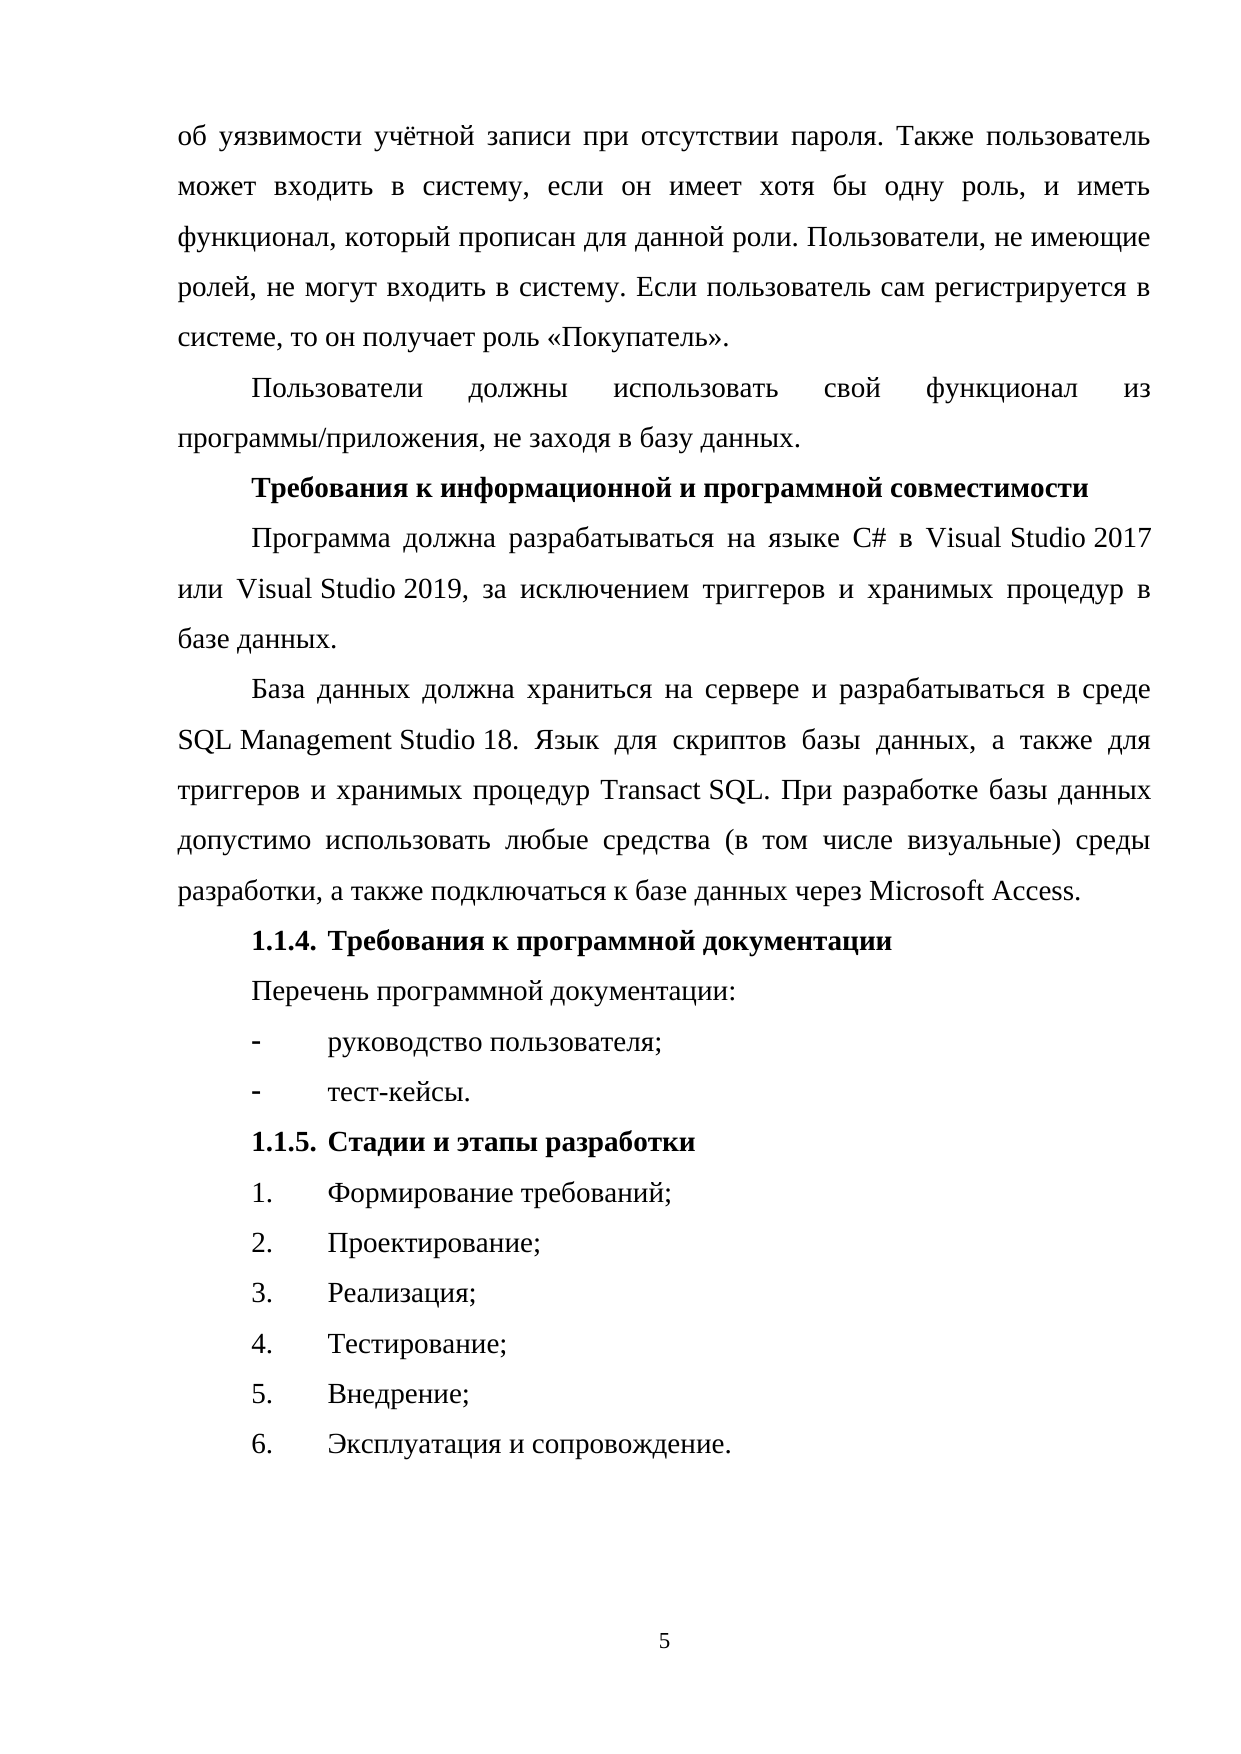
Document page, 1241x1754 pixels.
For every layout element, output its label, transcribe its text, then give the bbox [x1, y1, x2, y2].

list Требования к программной документации [177, 923, 1152, 957]
list Внедрение; [177, 1376, 1152, 1410]
list тест-кейсы. [177, 1074, 1152, 1108]
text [177, 118, 1152, 353]
text База данных должна храниться на сервере и разрабатываться в среде SQL Management Studio 18. Язык для скриптов базы данных, а также для триггеров и хранимых процедур Transact SQL. При разработке базы данных допустимо использовать любые средства (в том числе визуальные) среды разработки, а также подключаться к базе данных через Microsoft Access. [177, 672, 1152, 906]
list руководство пользователя; [177, 1024, 1152, 1057]
list Тестирование; [177, 1326, 1152, 1359]
list Проектирование; [177, 1225, 1152, 1259]
list Стадии и этапы разработки [177, 1124, 1152, 1158]
text Перечень программной документации: [177, 973, 1152, 1007]
text Пользователи должны использовать свой функционал из программы/приложения, не заходя в базу данных. [177, 370, 1152, 453]
text Требования к информационной и программной совместимости [177, 470, 1152, 504]
list Формирование требований; [177, 1175, 1152, 1208]
list Реализация; [177, 1276, 1152, 1309]
list Эксплуатация и сопровождение. [177, 1426, 1152, 1460]
text Программа должна разрабатываться на языке C# в Visual Studio 2017 или Visual Studio 2019, за исключением триггеров и хранимых процедур в базе данных. [177, 521, 1152, 655]
